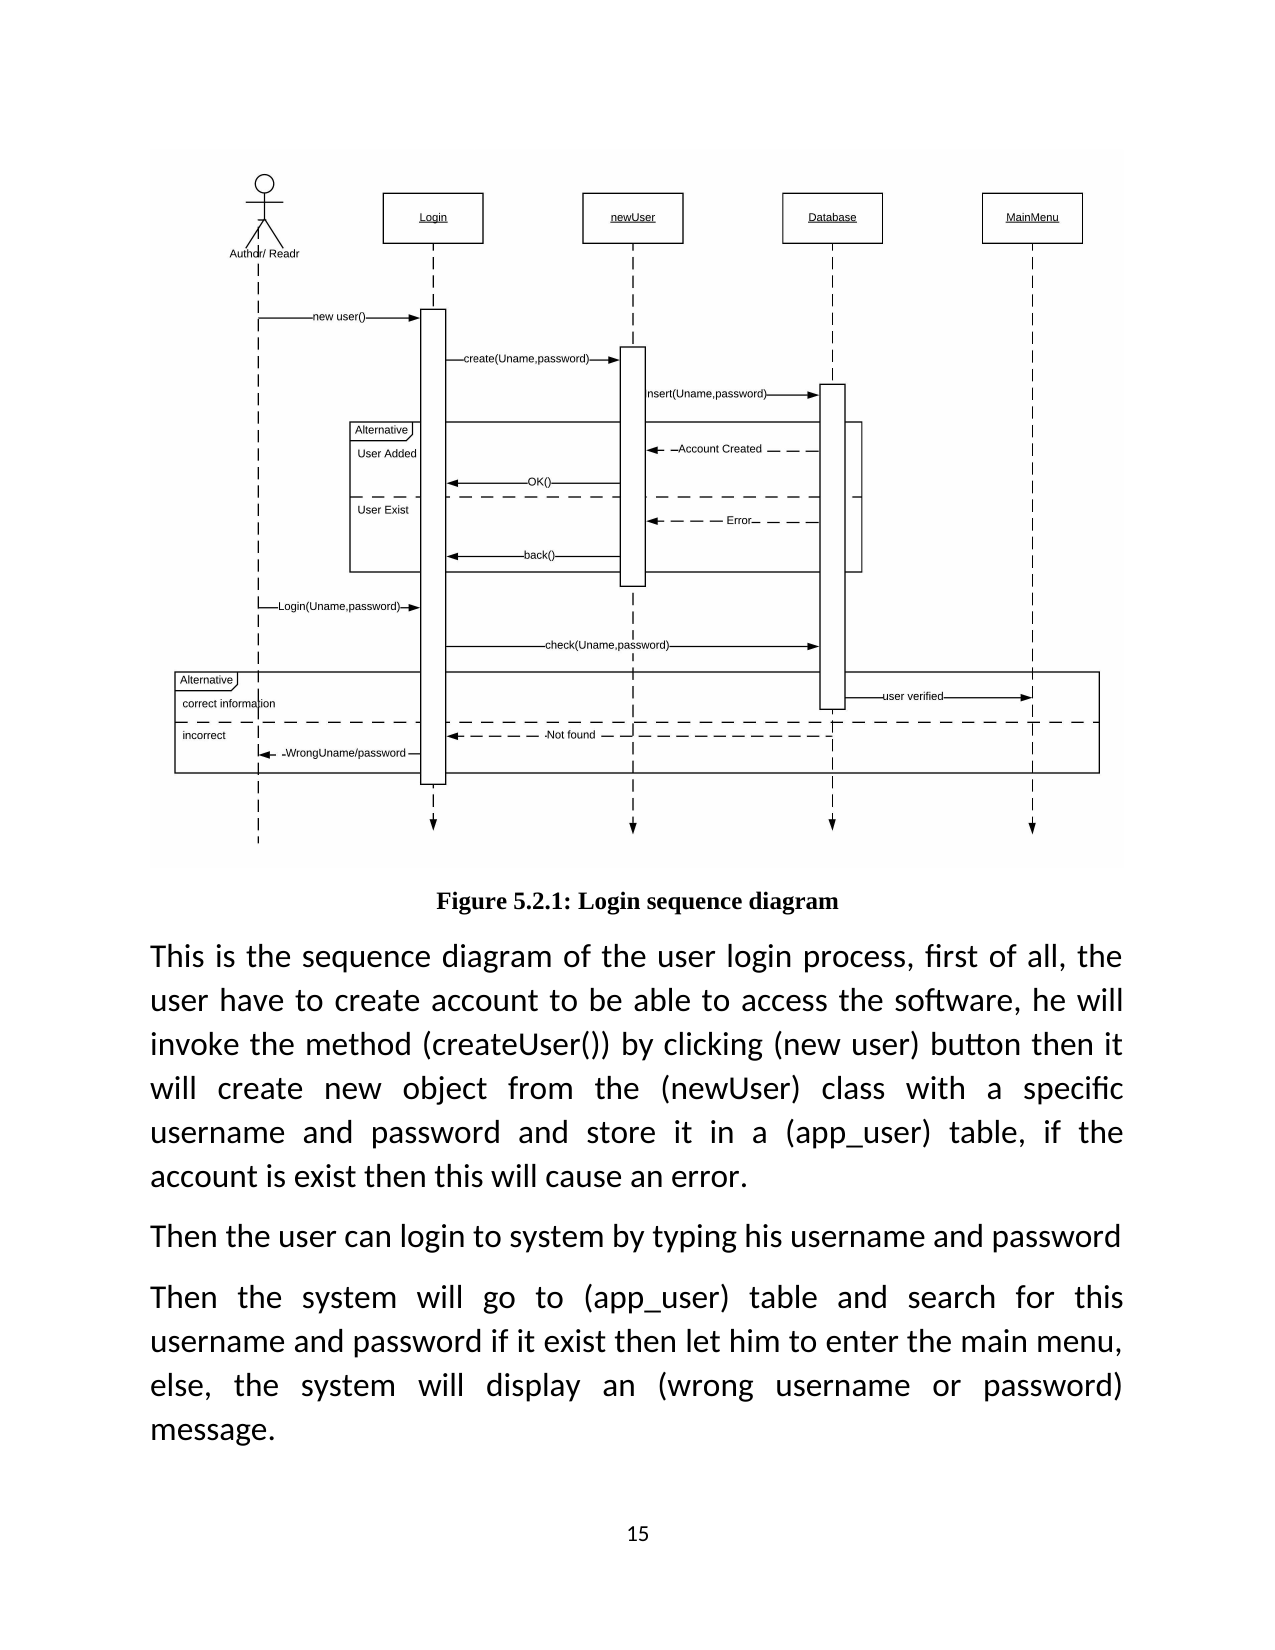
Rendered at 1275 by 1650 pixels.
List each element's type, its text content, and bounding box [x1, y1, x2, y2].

text This is the sequence diagram of the user login process, first of all, the user have to create account to be able to access the software, he will invoke the method (createUser()) by clicking (new user) button then it will create new object from the (newUser) class with a specific username and password and store it in a (app_user) table, if the account is exist then this will cause an error. [150, 935, 1125, 1195]
picture [150, 149, 1124, 868]
text Figure 5.2.1: Login sequence diagram [150, 886, 1125, 915]
text Then the user can login to system by typing his username and password [150, 1215, 1125, 1256]
text Then the system will go to (app_user) table and search for this username and password if it exist then let him to enter the main menu, else, the system will display an (wrong username or password) message. [150, 1276, 1125, 1448]
